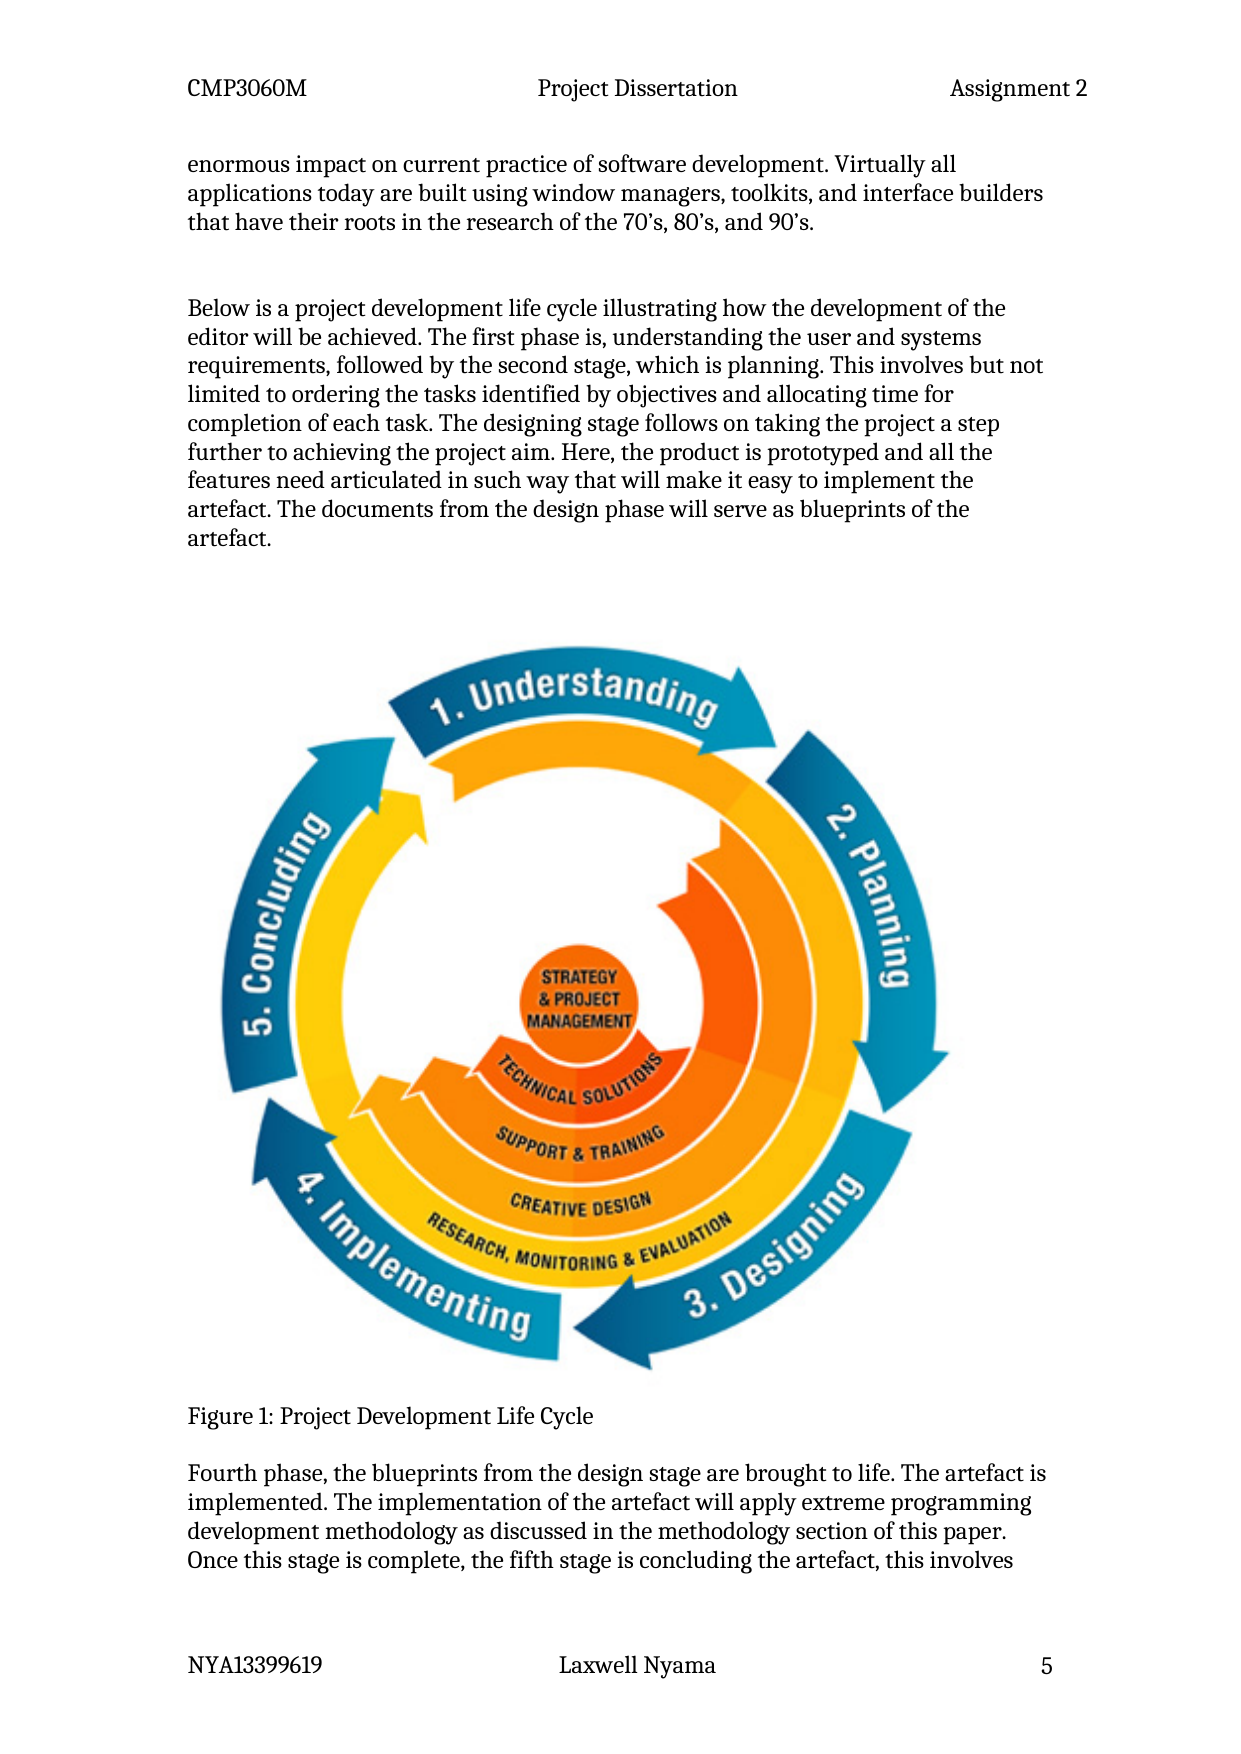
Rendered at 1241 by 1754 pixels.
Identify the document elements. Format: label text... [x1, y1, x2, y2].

text Figure 1: Project Development Life Cycle [187, 1402, 1053, 1431]
text Below is a project development life cycle illustrating how the development of the editor will be achieved. The first phase is, understanding the user and systems requirements, followed by the second stage, which is planning. This involves but not limited to ordering the tasks identified by objectives and allocating time for completion of each task. The designing stage follows on taking the project a step further to achieving the project aim. Here, the product is prototyped and all the features need articulated in such way that will make it easy to implement the artefact. The documents from the design phase will serve as blueprints of the artefact. [187, 294, 1053, 552]
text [187, 1459, 1053, 1574]
picture [187, 610, 980, 1402]
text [187, 150, 1053, 236]
